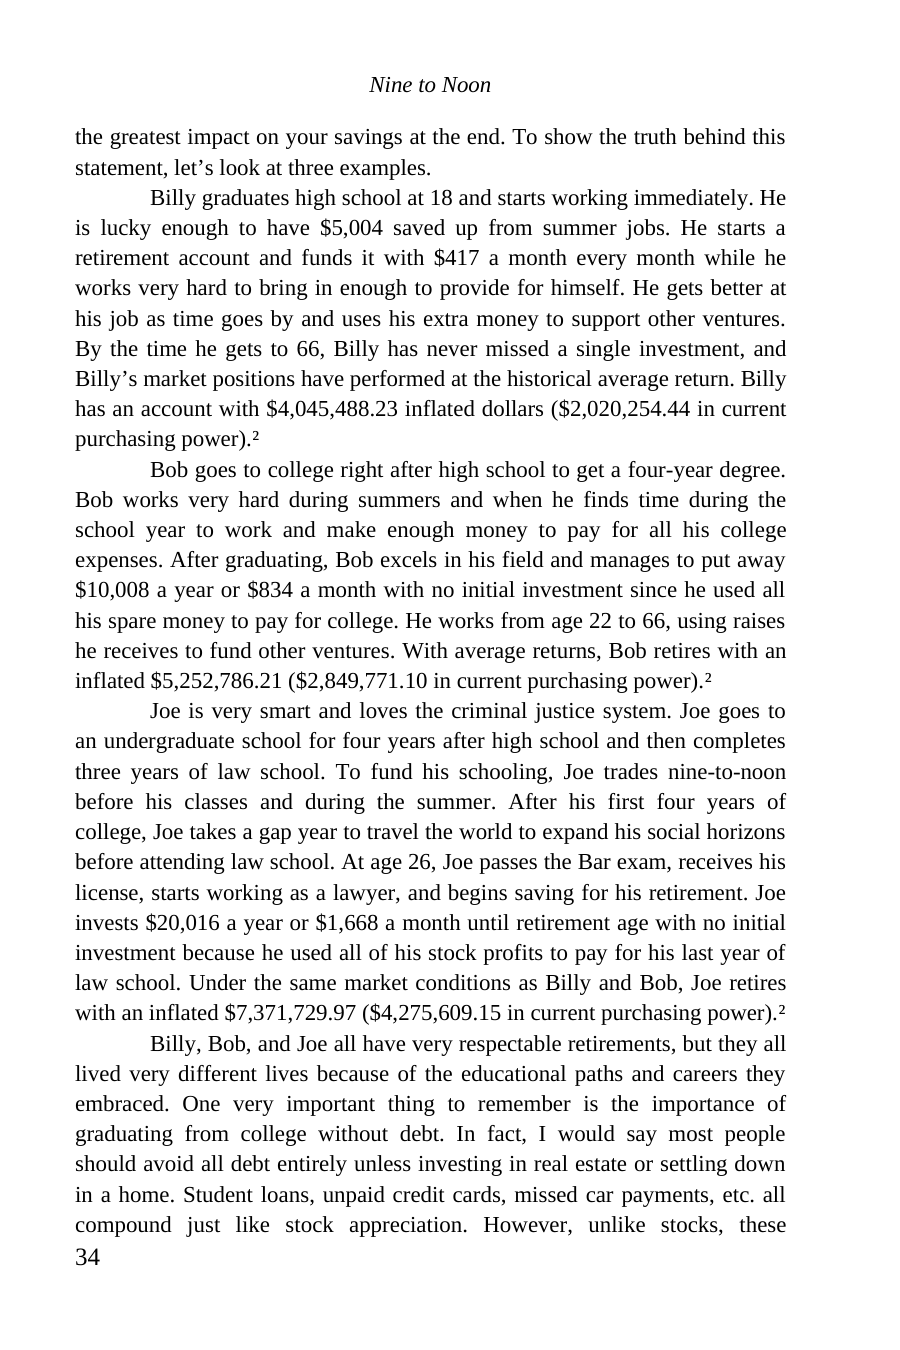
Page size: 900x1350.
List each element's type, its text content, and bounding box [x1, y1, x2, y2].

text Bob goes to college right after high school to get a four-year degree. Bob works very hard during summers and when he finds time during the school year to work and make enough money to pay for all his college expenses. After graduating, Bob excels in his field and manages to put away $10,008 a year or $834 a month with no initial investment since he used all his spare money to pay for college. He works from age 22 to 66, using raises he receives to fund other ventures. With average returns, Bob retires with an inflated $5,252,786.21 ($2,849,771.10 in current purchasing power).² [75, 456, 787, 693]
text Billy graduates high school at 18 and starts working immediately. He is lucky enough to have $5,004 saved up from summer jobs. He starts a retirement account and funds it with $417 a month every month while he works very hard to bring in enough to provide for himself. He gets better at his job as time goes by and uses his extra money to support other ventures. By the time he gets to 66, Billy has never missed a single investment, and Billy’s market positions have performed at the historical average return. Billy has an account with $4,045,488.23 inflated dollars ($2,020,254.44 in current purchasing power).² [75, 184, 787, 452]
text Joe is very smart and loves the criminal justice system. Joe goes to an undergraduate school for four years after high school and then completes three years of law school. To fund his schooling, Joe trades nine-to-noon before his classes and during the summer. After his first four years of college, Joe takes a gap year to travel the world to expand his social horizons before attending law school. At age 26, Joe passes the Bar exam, receives his license, starts working as a lawyer, and begins saving for his retirement. Joe invests $20,016 a year or $1,668 a month until retirement age with no initial investment because he used all of his stock profits to pay for his last year of law school. Under the same market conditions as Billy and Bob, Joe retires with an inflated $7,371,729.97 ($4,275,609.15 in current purchasing power).² [75, 697, 787, 1026]
